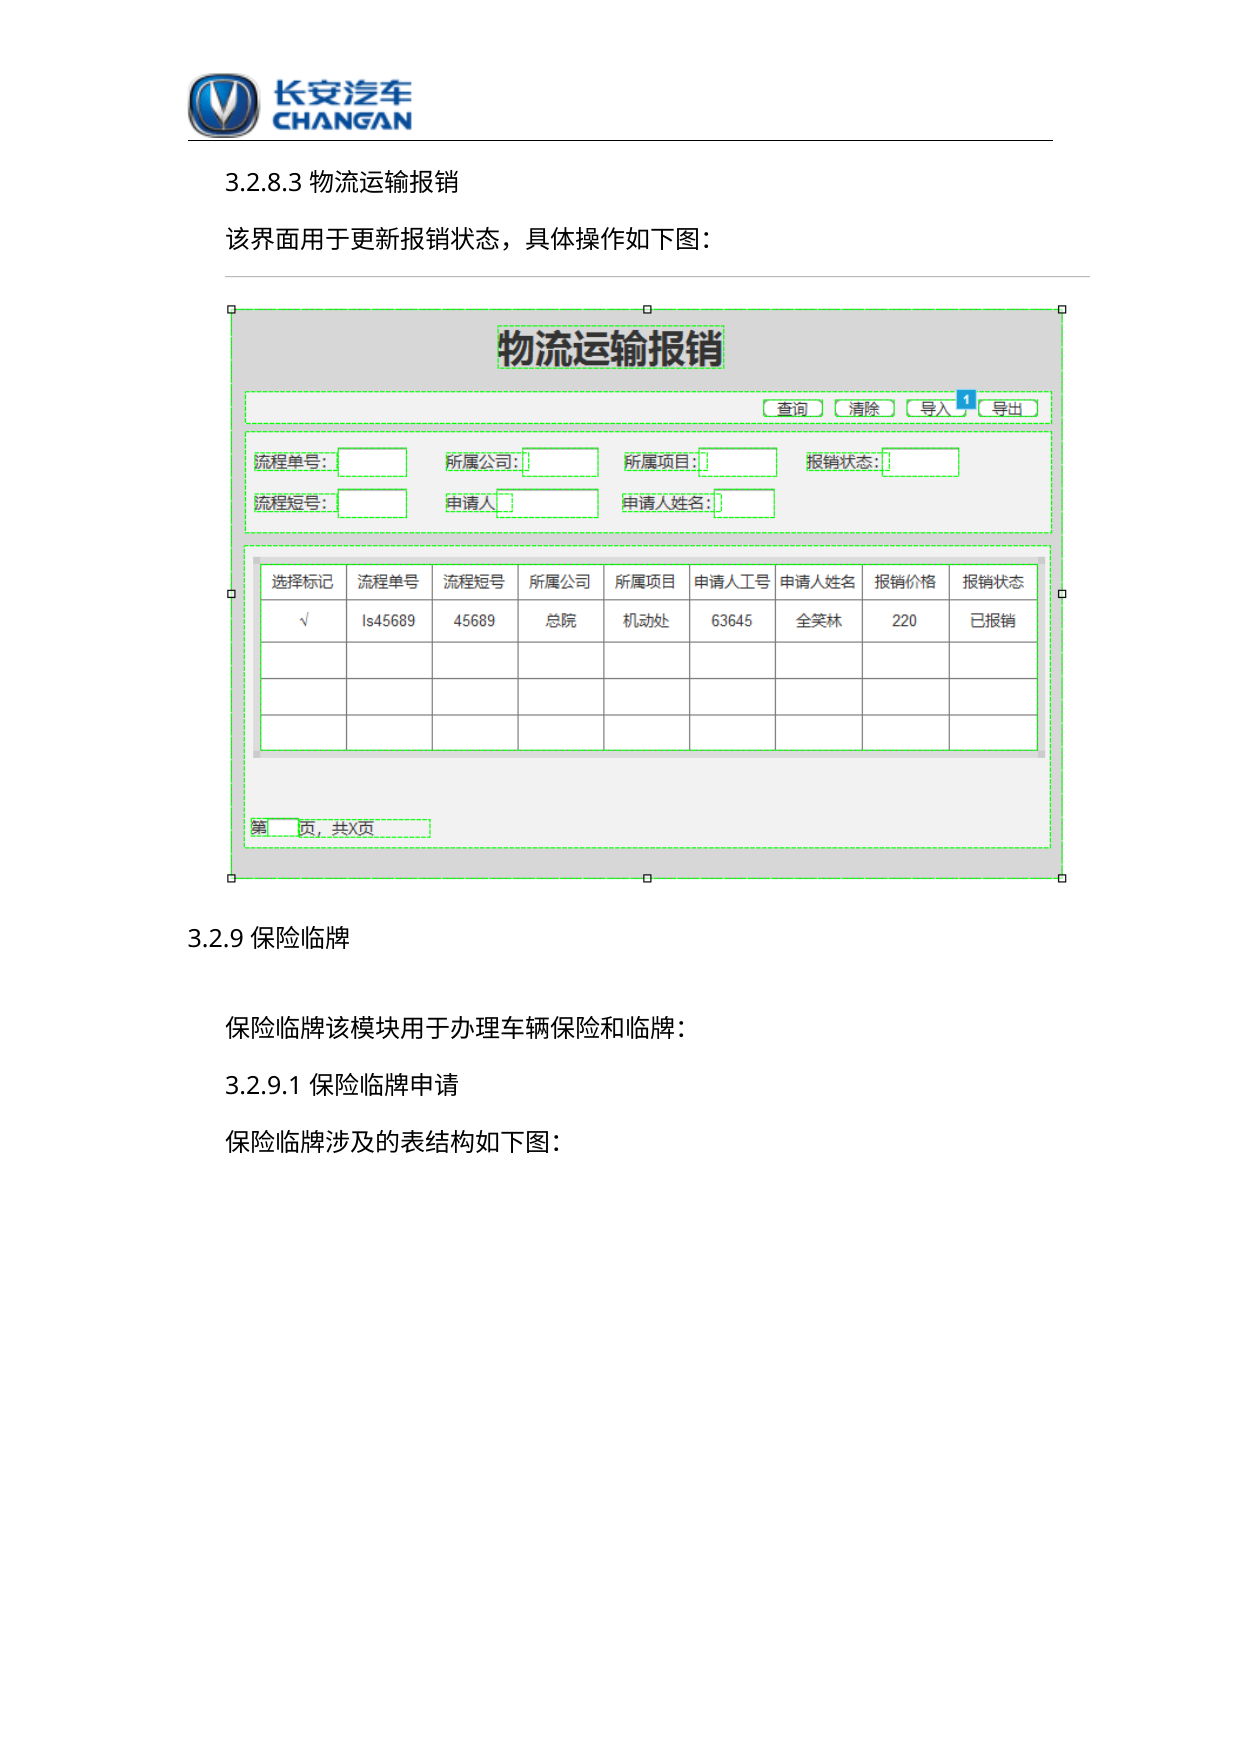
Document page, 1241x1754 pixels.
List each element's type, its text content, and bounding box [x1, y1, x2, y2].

text 3.2.8.3 物流运输报销 [225, 162, 1053, 198]
picture [187, 73, 432, 138]
picture [225, 276, 1091, 892]
text 保险临牌该模块用于办理车辆保险和临牌： [225, 1009, 1053, 1045]
text 该界面用于更新报销状态，具体操作如下图： [225, 219, 1053, 256]
text 3.2.9.1 保险临牌申请 [225, 1066, 1053, 1102]
subtitle 3.2.9 保险临牌 [187, 919, 1053, 955]
text 保险临牌涉及的表结构如下图： [225, 1123, 1053, 1159]
